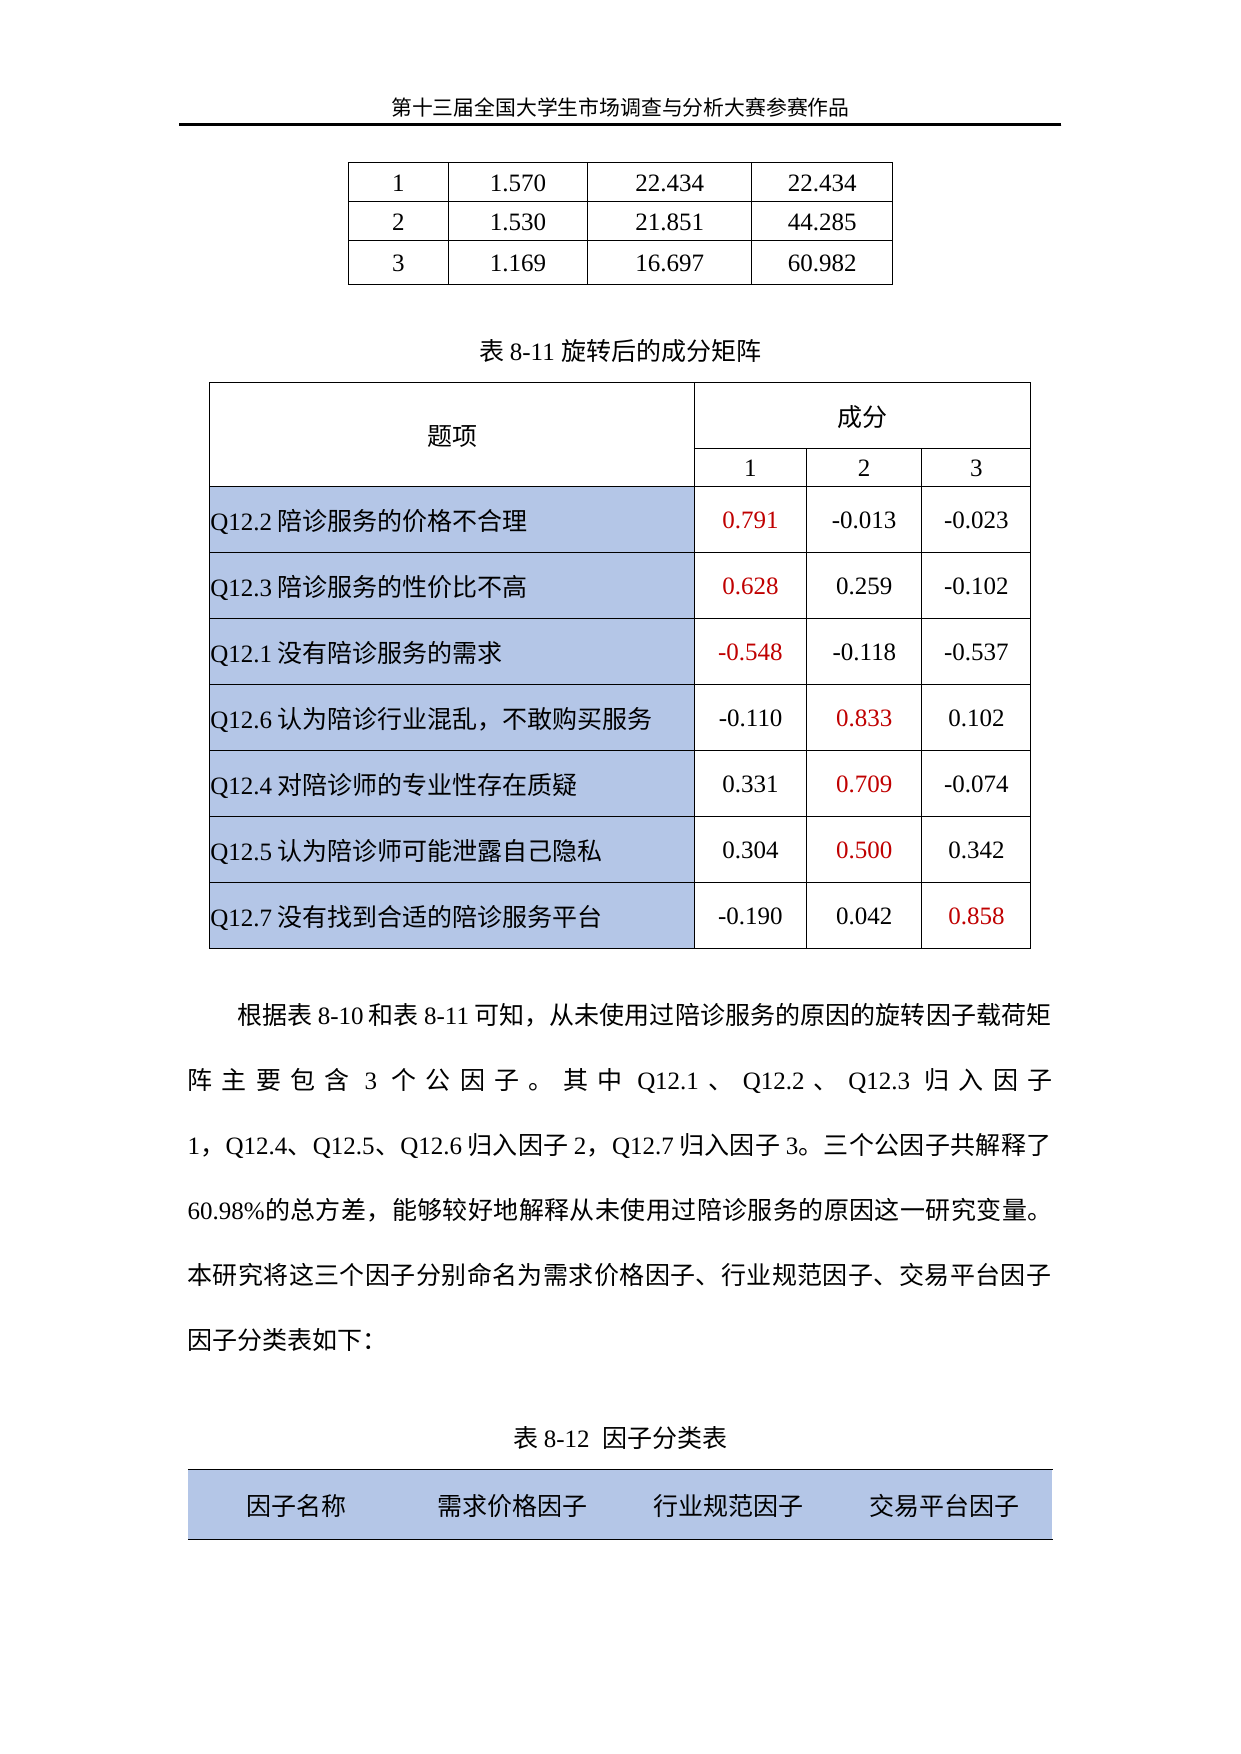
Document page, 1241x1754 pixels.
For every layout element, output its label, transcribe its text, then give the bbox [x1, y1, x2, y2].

table_cell 60.982 [752, 241, 892, 284]
table_cell 0.709 [807, 751, 921, 816]
table_cell Q12.2陪诊服务的价格不合理 [210, 487, 694, 552]
table_cell 1.530 [449, 202, 587, 240]
table_cell 0.304 [695, 817, 806, 882]
table_cell Q12.1没有陪诊服务的需求 [210, 619, 694, 684]
table_cell Q12.6认为陪诊行业混乱，不敢购买服务 [210, 685, 694, 750]
table_cell Q12.4对陪诊师的专业性存在质疑 [210, 751, 694, 816]
table_cell 0.342 [922, 817, 1030, 882]
table_cell 1 [349, 163, 448, 201]
table_cell 0.500 [807, 817, 921, 882]
table_cell 2 [349, 202, 448, 240]
table_cell -0.023 [922, 487, 1030, 552]
table_cell 22.434 [588, 163, 751, 201]
table_cell 3 [922, 449, 1030, 486]
table_cell Q12.3陪诊服务的性价比不高 [210, 553, 694, 618]
table_cell 16.697 [588, 241, 751, 284]
text 表8-12 因子分类表 [187, 1404, 1053, 1469]
table_cell -0.190 [695, 883, 806, 948]
table_cell -0.537 [922, 619, 1030, 684]
table_cell 1.169 [449, 241, 587, 284]
table_cell 0.331 [695, 751, 806, 816]
table_cell -0.110 [695, 685, 806, 750]
table_cell 0.791 [695, 487, 806, 552]
table_cell -0.118 [807, 619, 921, 684]
table_header 交易平台因子 [836, 1470, 1052, 1539]
text 表8-11 旋转后的成分矩阵 [187, 317, 1053, 382]
table_cell 2 [807, 449, 921, 486]
table_cell 44.285 [752, 202, 892, 240]
table_cell 22.434 [752, 163, 892, 201]
table_cell -0.548 [695, 619, 806, 684]
table_cell 3 [349, 241, 448, 284]
table_cell -0.074 [922, 751, 1030, 816]
table_cell 1.570 [449, 163, 587, 201]
text 根据表8-10和表8-11可知，从未使用过陪诊服务的原因的旋转因子载荷矩阵主要包含3个公因子。其中Q12.1、Q12.2、Q12.3归入因子1，Q12.4、Q12.5、Q12.6归入因子2，Q12.7归入因子3。三个公因子共解释了60.98%的总方差，能够较好地解释从未使用过陪诊服务的原因这一研究变量。本研究将这三个因子分别命名为需求价格因子、行业规范因子、交易平台因子。因子分类表如下： [187, 981, 1053, 1371]
table_header 题项 [210, 383, 694, 486]
table_cell 0.259 [807, 553, 921, 618]
table_cell 0.102 [922, 685, 1030, 750]
table_header 成分 [695, 383, 1030, 448]
table_cell Q12.7没有找到合适的陪诊服务平台 [210, 883, 694, 948]
table_cell 1 [695, 449, 806, 486]
table_cell -0.013 [807, 487, 921, 552]
table_cell 21.851 [588, 202, 751, 240]
table_cell -0.102 [922, 553, 1030, 618]
table_cell 0.833 [807, 685, 921, 750]
table_cell Q12.5认为陪诊师可能泄露自己隐私 [210, 817, 694, 882]
table_header 因子名称 [188, 1470, 404, 1539]
table_header 行业规范因子 [620, 1470, 836, 1539]
table_cell 0.042 [807, 883, 921, 948]
table_cell 0.628 [695, 553, 806, 618]
table_header 需求价格因子 [404, 1470, 620, 1539]
table_cell 0.858 [922, 883, 1030, 948]
